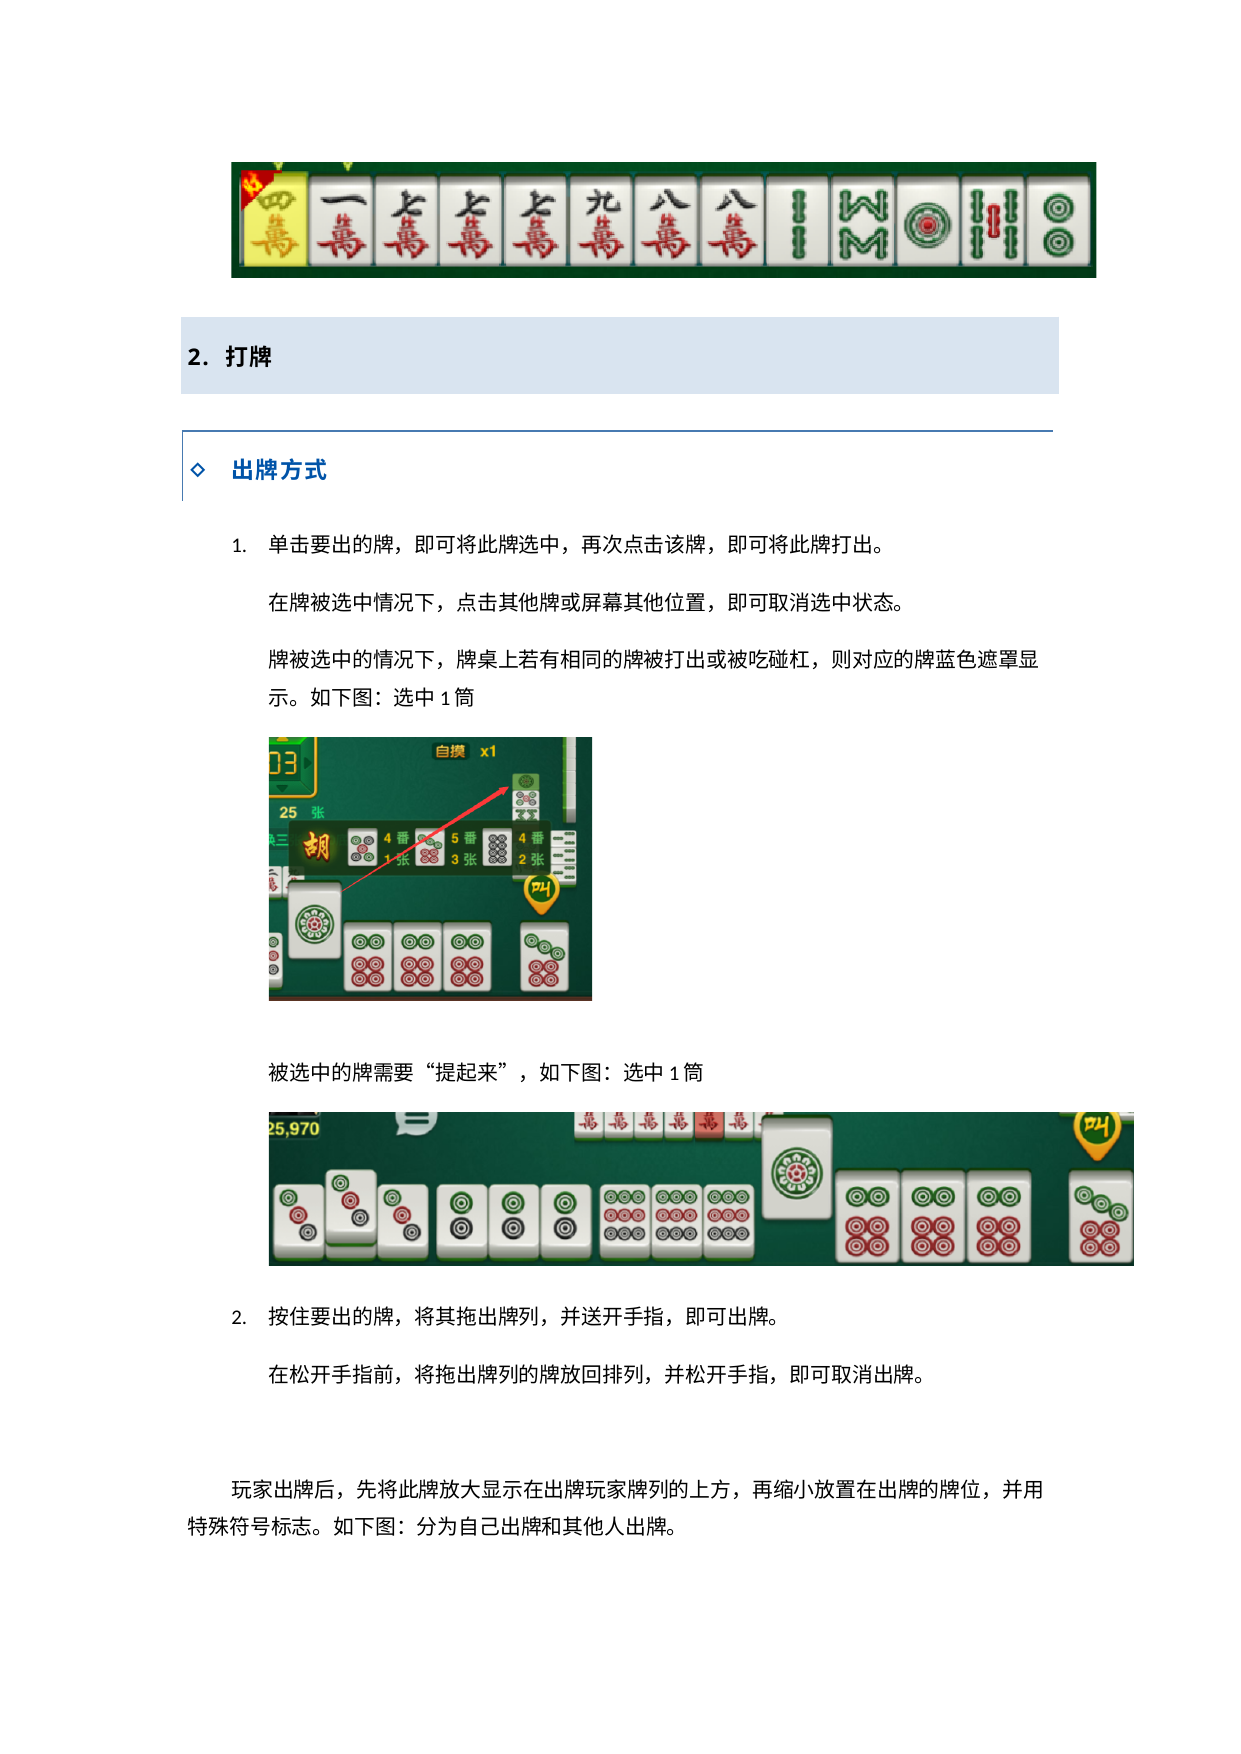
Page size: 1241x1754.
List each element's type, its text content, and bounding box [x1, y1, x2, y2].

list 牌被选中的情况下，牌桌上若有相同的牌被打出或被吃碰杠，则对应的牌蓝色遮罩显示。如下图：选中1筒 [269, 642, 1053, 712]
picture [268, 737, 593, 1001]
subtitle 出牌方式 [183, 432, 1053, 501]
list 在牌被选中情况下，点击其他牌或屏幕其他位置，即可取消选中状态。 [269, 584, 1053, 617]
list 在松开手指前，将拖出牌列的牌放回排列，并松开手指，即可取消出牌。 [269, 1357, 1053, 1390]
list 单击要出的牌，即可将此牌选中，再次点击该牌，即可将此牌打出。 [231, 527, 1053, 559]
list 按住要出的牌，将其拖出牌列，并送开手指，即可出牌。 [231, 1299, 1053, 1332]
text 玩家出牌后，先将此牌放大显示在出牌玩家牌列的上方，再缩小放置在出牌的牌位，并用特殊符号标志。如下图：分为自己出牌和其他人出牌。 [187, 1472, 1053, 1542]
subtitle 打牌 [188, 323, 1053, 388]
picture [268, 1112, 1134, 1266]
picture [231, 162, 1097, 278]
list 被选中的牌需要“提起来”，如下图：选中1筒 [269, 1054, 1053, 1087]
